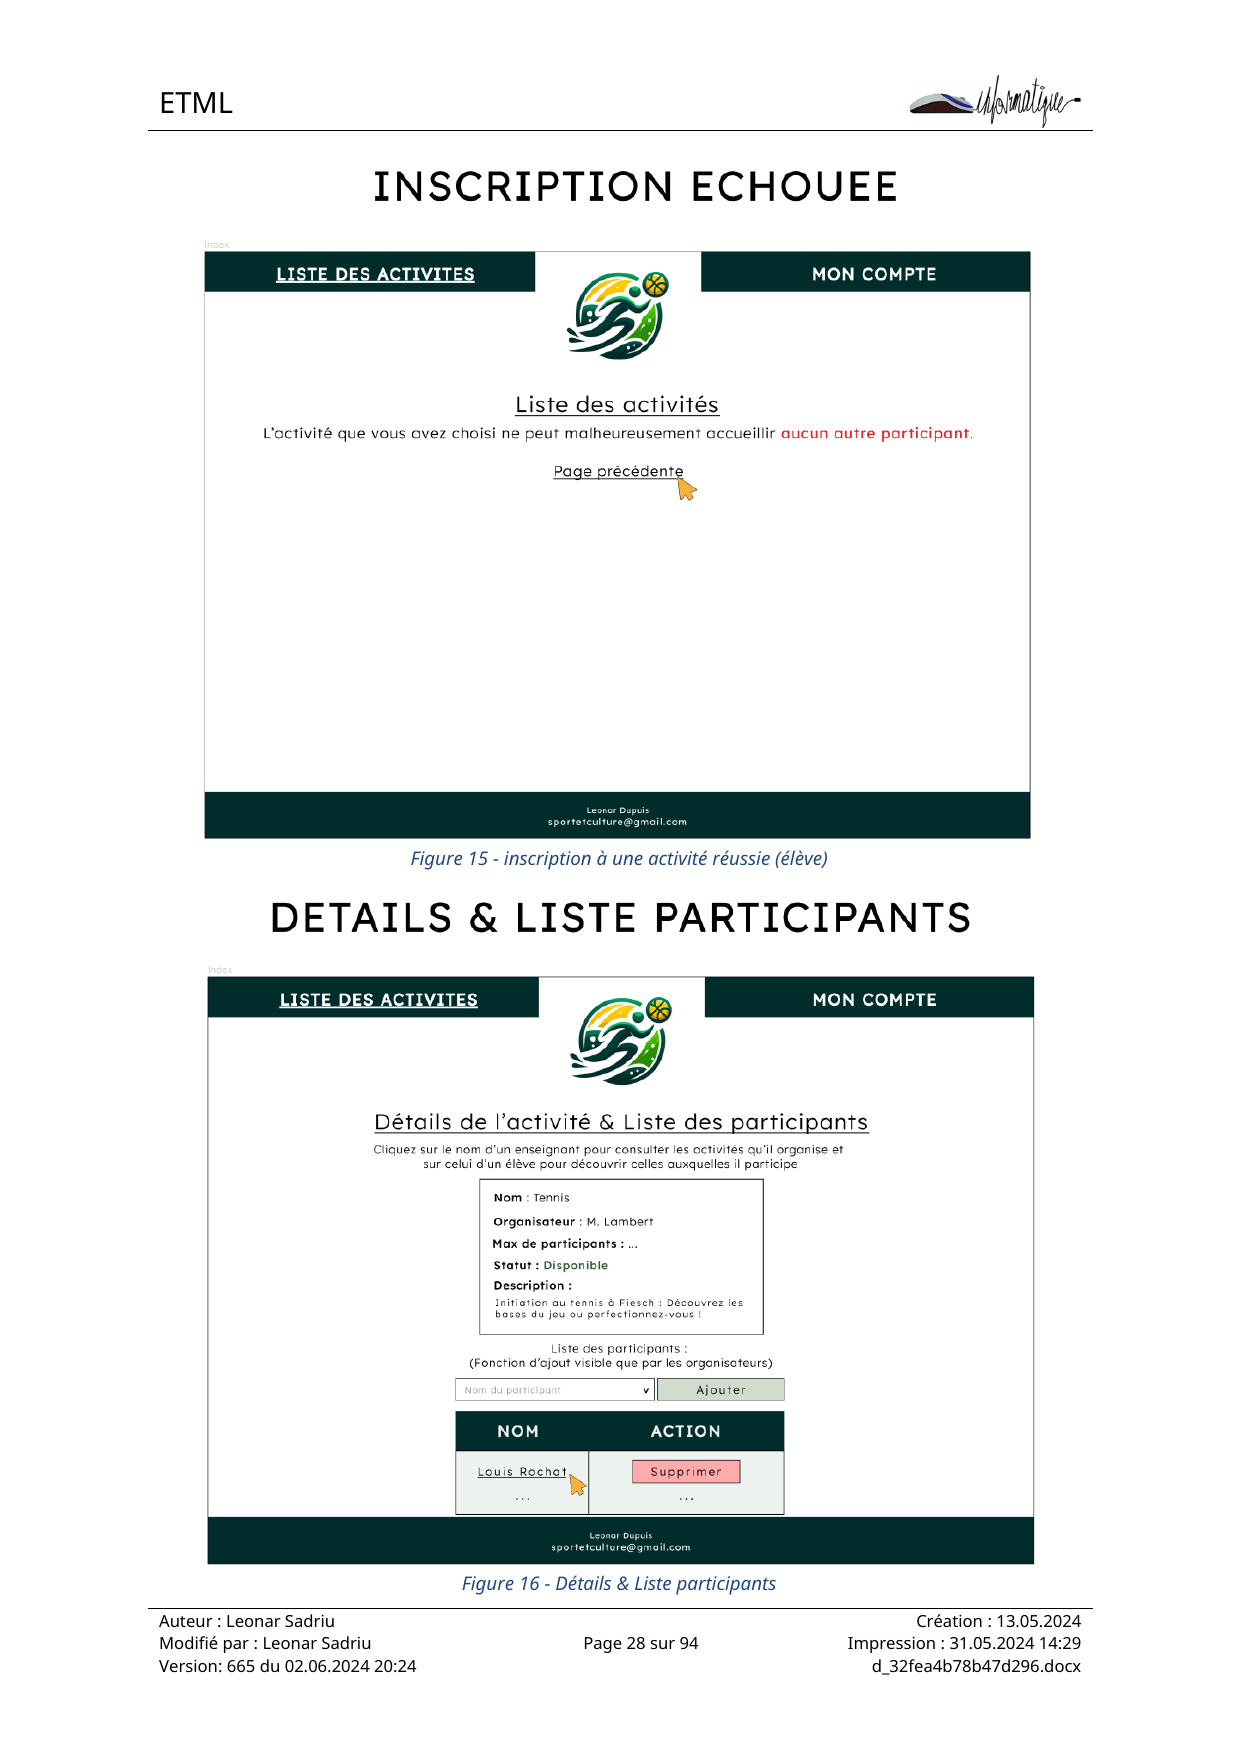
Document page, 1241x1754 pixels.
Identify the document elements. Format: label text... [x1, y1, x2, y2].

text Figure 15 - inscription à une activité réussie (élève) [148, 845, 1092, 870]
picture [200, 891, 1041, 1571]
text Figure 16 - Détails & Liste participants [148, 1571, 1092, 1596]
picture [909, 75, 1082, 128]
picture [204, 159, 1036, 845]
